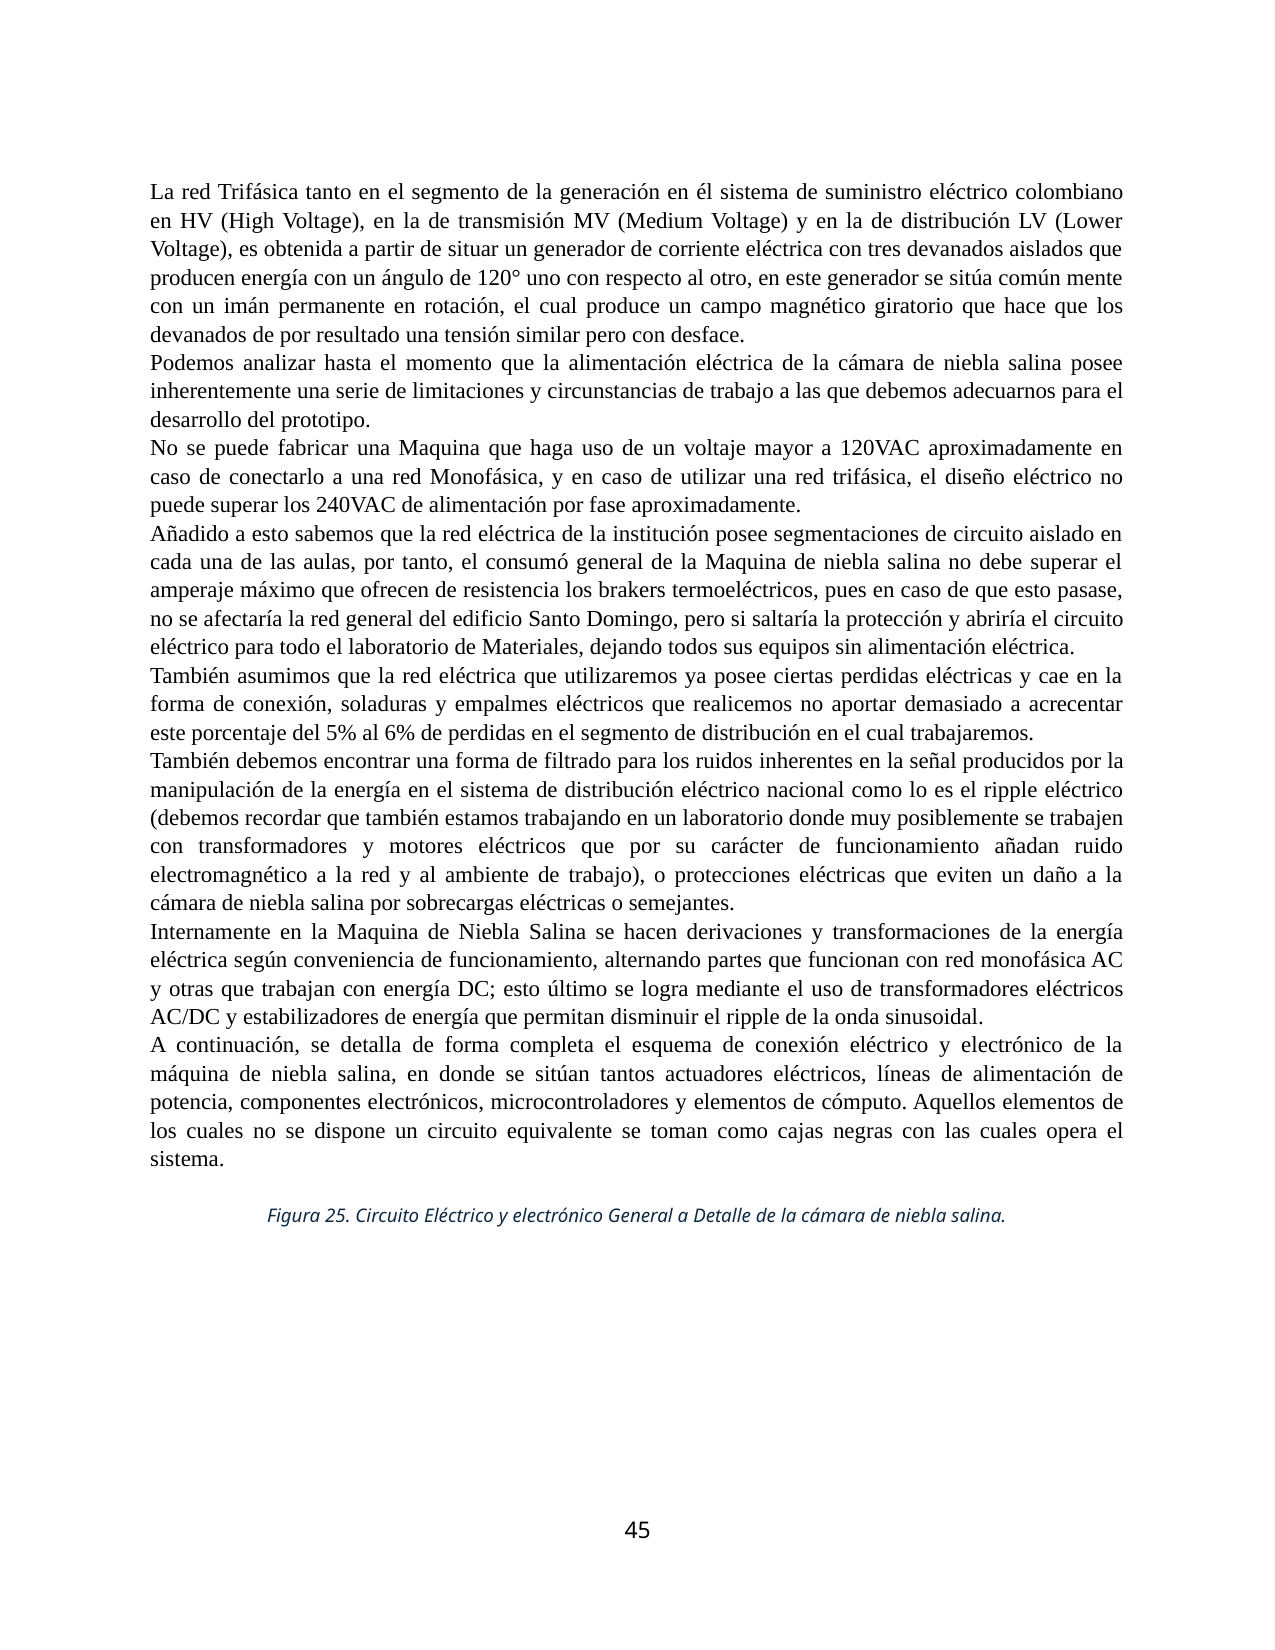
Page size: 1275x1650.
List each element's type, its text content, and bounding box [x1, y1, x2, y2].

text También debemos encontrar una forma de filtrado para los ruidos inherentes en la señal producidos por la manipulación de la energía en el sistema de distribución eléctrico nacional como lo es el ripple eléctrico (debemos recordar que también estamos trabajando en un laboratorio donde muy posiblemente se trabajen con transformadores y motores eléctricos que por su carácter de funcionamiento añadan ruido electromagnético a la red y al ambiente de trabajo), o protecciones eléctricas que eviten un daño a la cámara de niebla salina por sobrecargas eléctricas o semejantes. [150, 747, 1125, 916]
text A continuación, se detalla de forma completa el esquema de conexión eléctrico y electrónico de la máquina de niebla salina, en donde se sitúan tantos actuadores eléctricos, líneas de alimentación de potencia, componentes electrónicos, microcontroladores y elementos de cómputo. Aquellos elementos de los cuales no se dispone un circuito equivalente se toman como cajas negras con las cuales opera el sistema. [150, 1032, 1125, 1172]
text Internamente en la Maquina de Niebla Salina se hacen derivaciones y transformaciones de la energía eléctrica según conveniencia de funcionamiento, alternando partes que funcionan con red monofásica AC y otras que trabajan con energía DC; esto último se logra mediante el uso de transformadores eléctricos AC/DC y estabilizadores de energía que permitan disminuir el ripple de la onda sinusoidal. [150, 918, 1125, 1029]
text Figura 25. Circuito Eléctrico y electrónico General a Detalle de la cámara de niebla salina. [150, 1202, 1125, 1228]
text La red Trifásica tanto en el segmento de la generación en él sistema de suministro eléctrico colombiano en HV (High Voltage), en la de transmisión MV (Medium Voltage) y en la de distribución LV (Lower Voltage), es obtenida a partir de situar un generador de corriente eléctrica con tres devanados aislados que producen energía con un ángulo de 120° uno con respecto al otro, en este generador se sitúa común mente con un imán permanente en rotación, el cual produce un campo magnético giratorio que hace que los devanados de por resultado una tensión similar pero con desface. [150, 178, 1125, 347]
text Añadido a esto sabemos que la red eléctrica de la institución posee segmentaciones de circuito aislado en cada una de las aulas, por tanto, el consumó general de la Maquina de niebla salina no debe superar el amperaje máximo que ofrecen de resistencia los brakers termoeléctricos, pues en caso de que esto pasase, no se afectaría la red general del edificio Santo Domingo, pero si saltaría la protección y abriría el circuito eléctrico para todo el laboratorio de Materiales, dejando todos sus equipos sin alimentación eléctrica. [150, 520, 1125, 660]
text También asumimos que la red eléctrica que utilizaremos ya posee ciertas perdidas eléctricas y cae en la forma de conexión, soladuras y empalmes eléctricos que realicemos no aportar demasiado a acrecentar este porcentaje del 5% al 6% de perdidas en el segmento de distribución en el cual trabajaremos. [150, 662, 1125, 745]
text No se puede fabricar una Maquina que haga uso de un voltaje mayor a 120VAC aproximadamente en caso de conectarlo a una red Monofásica, y en caso de utilizar una red trifásica, el diseño eléctrico no puede superar los 240VAC de alimentación por fase aproximadamente. [150, 434, 1125, 518]
text Podemos analizar hasta el momento que la alimentación eléctrica de la cámara de niebla salina posee inherentemente una serie de limitaciones y circunstancias de trabajo a las que debemos adecuarnos para el desarrollo del prototipo. [150, 349, 1125, 432]
